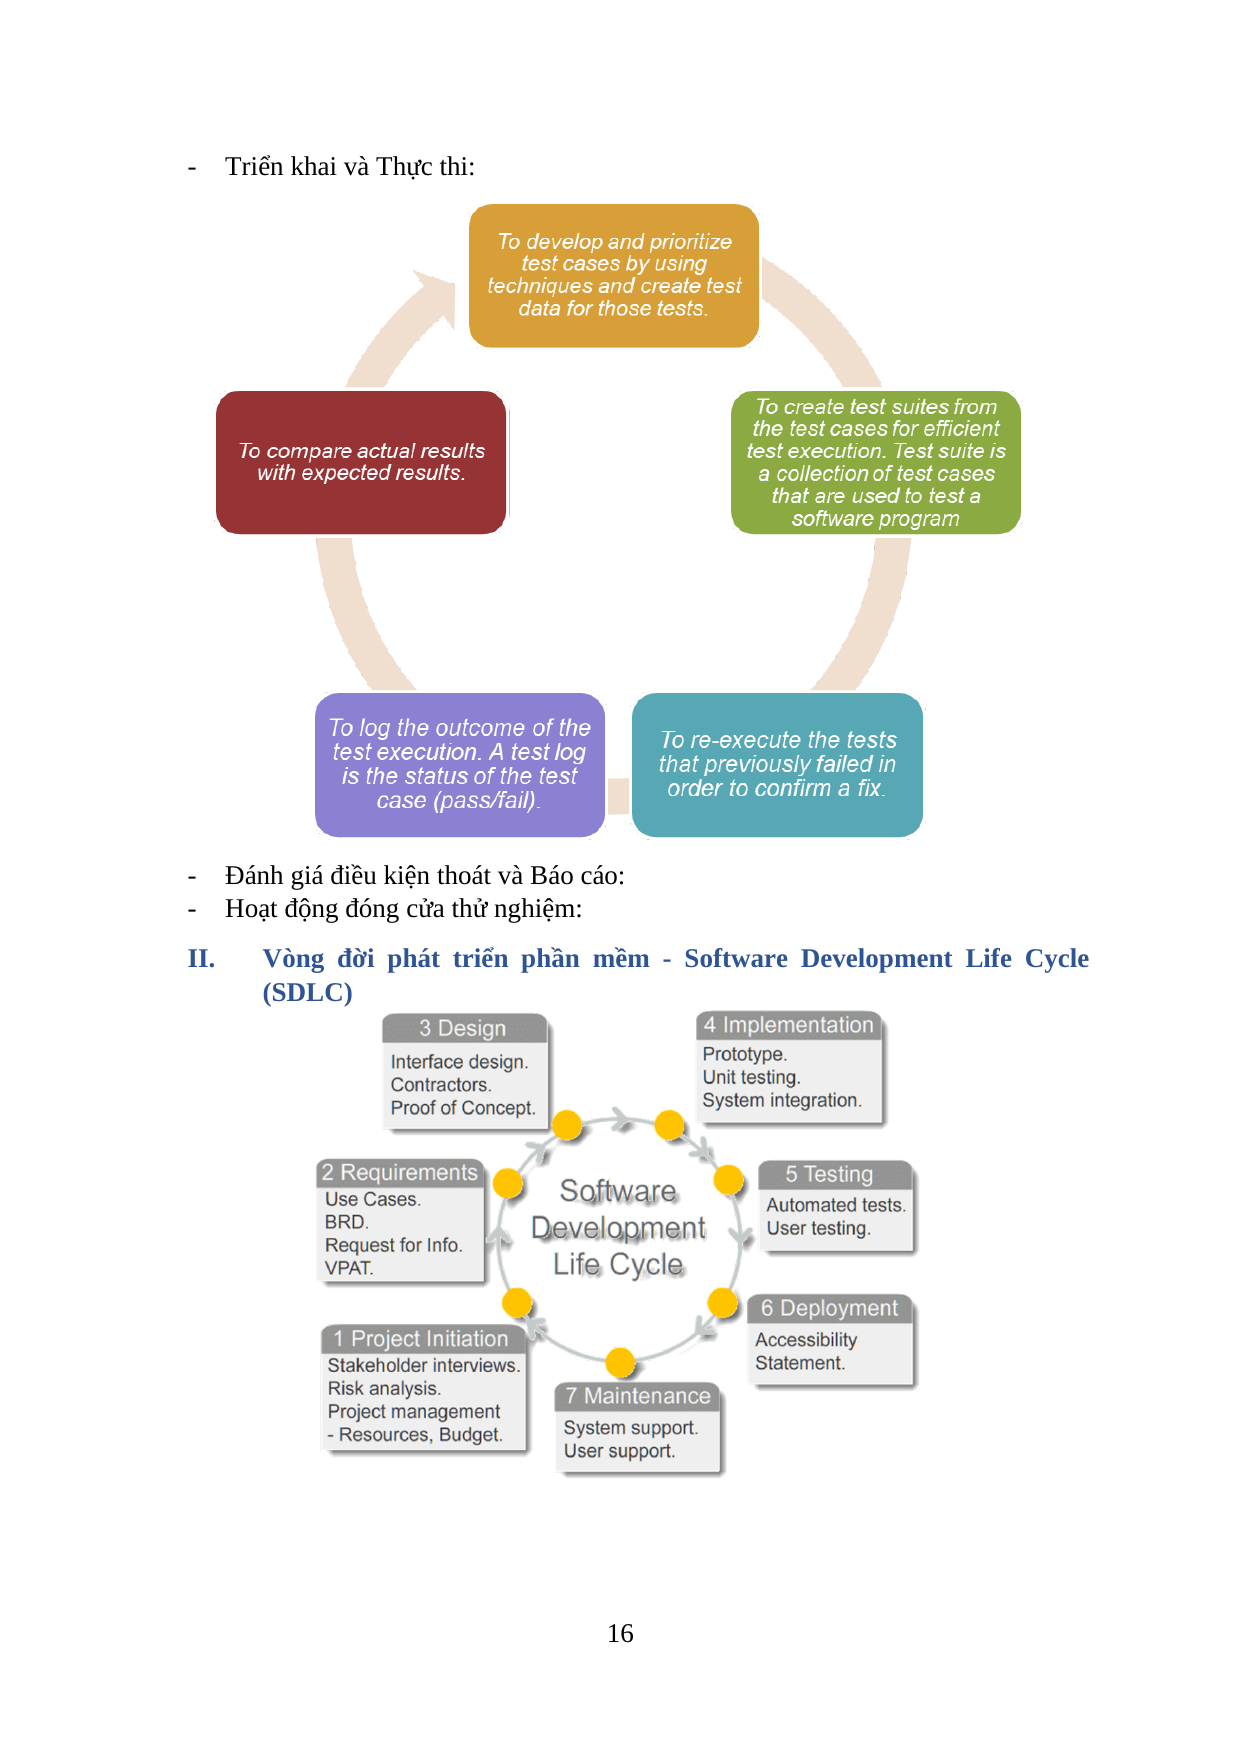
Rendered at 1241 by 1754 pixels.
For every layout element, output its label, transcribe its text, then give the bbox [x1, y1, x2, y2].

list Đánh giá điều kiện thoát và Báo cáo: [187, 859, 1090, 890]
picture [314, 1009, 926, 1485]
subtitle Vòng đời phát triển phần mềm - Software Development Life Cycle (SDLC) [187, 943, 1090, 1007]
picture [150, 200, 1086, 840]
list Triển khai và Thực thi: [187, 150, 1090, 181]
list Hoạt động đóng cửa thử nghiệm: [187, 892, 1090, 923]
